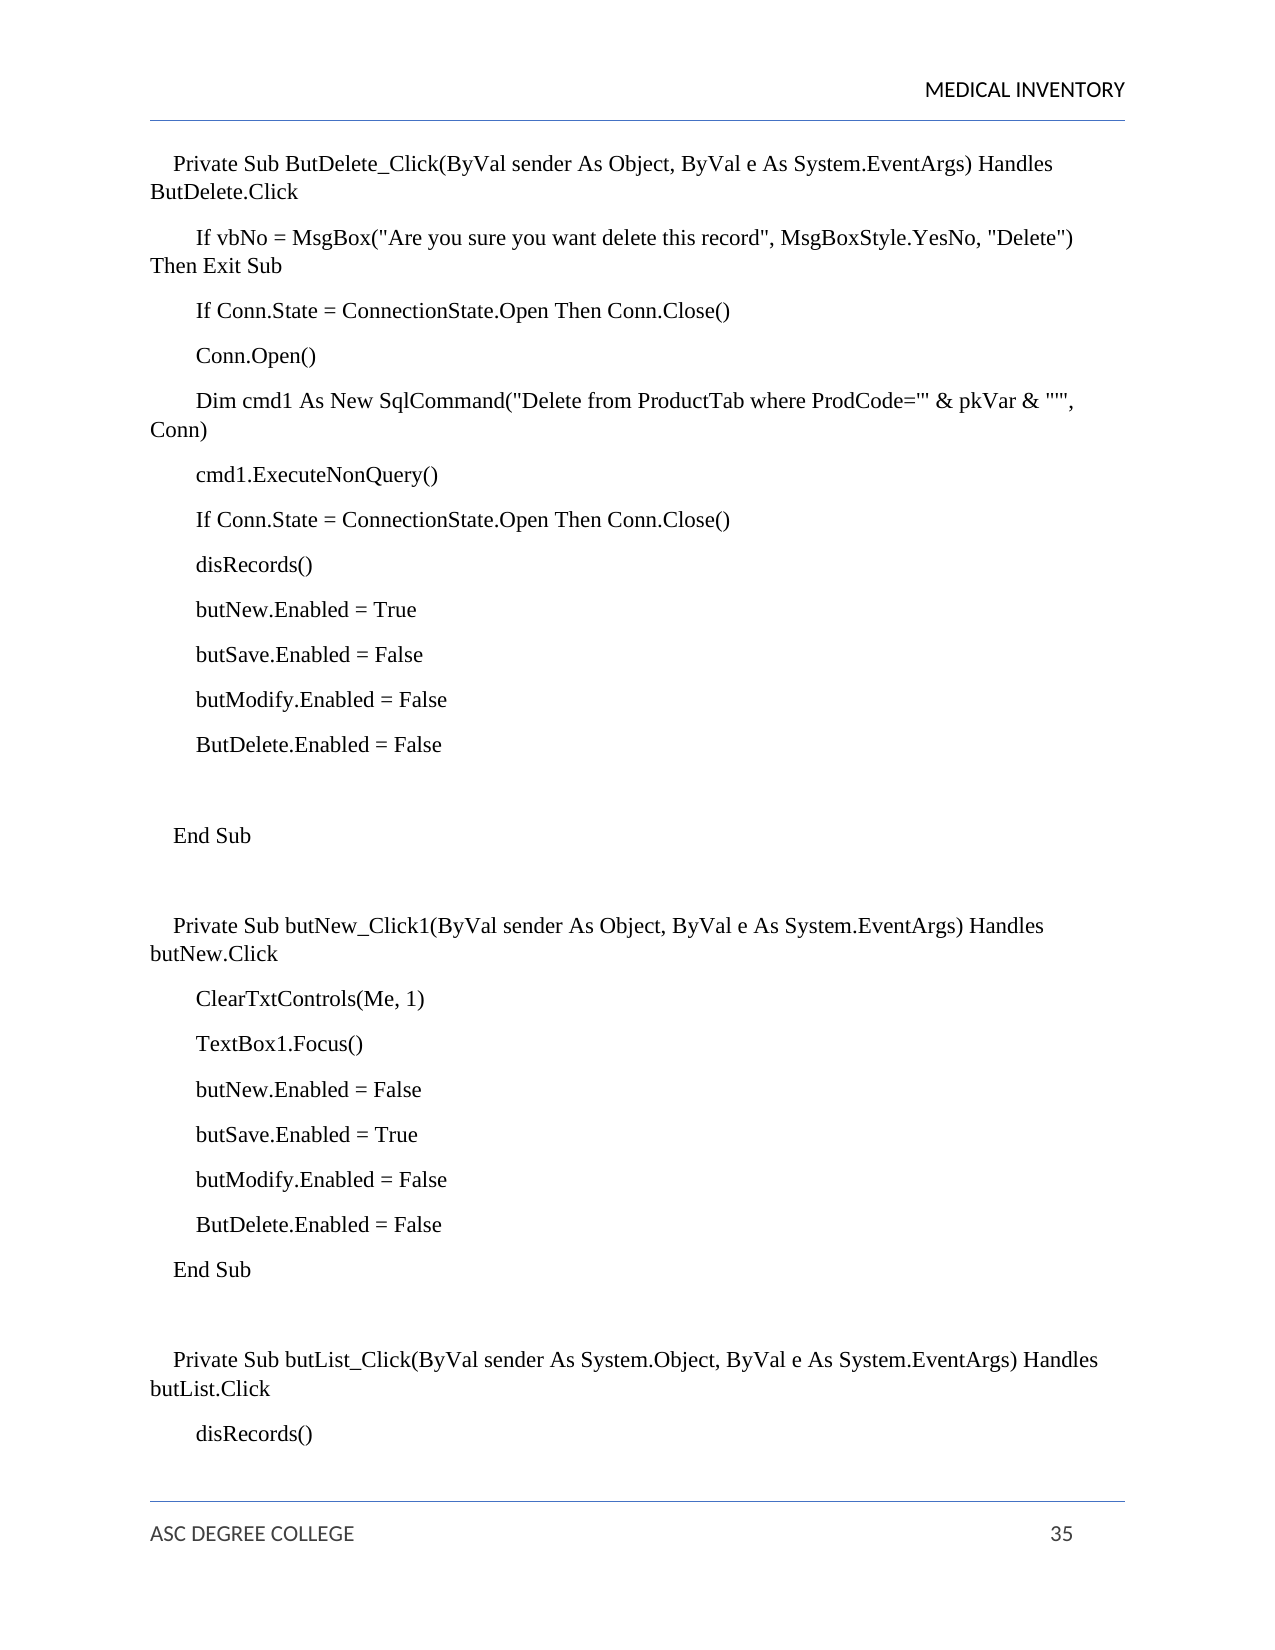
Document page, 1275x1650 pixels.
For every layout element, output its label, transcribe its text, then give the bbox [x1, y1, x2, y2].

text butModify.Enabled = False [150, 1166, 1125, 1192]
text butNew.Enabled = True [150, 596, 1125, 622]
text Private Sub ButDelete_Click(ByVal sender As Object, ByVal e As System.EventArgs) Handles ButDelete.Click [150, 150, 1125, 205]
text cmd1.ExecuteNonQuery() [150, 461, 1125, 487]
text If Conn.State = ConnectionState.Open Then Conn.Close() [150, 506, 1125, 532]
text Private Sub butList_Click(ByVal sender As System.Object, ByVal e As System.EventArgs) Handles butList.Click [150, 1346, 1125, 1401]
text Dim cmd1 As New SqlCommand("Delete from ProductTab where ProdCode='" & pkVar & "'", Conn) [150, 387, 1125, 442]
text End Sub [150, 1256, 1125, 1282]
text TextBox1.Focus() [150, 1031, 1125, 1057]
text butNew.Enabled = False [150, 1076, 1125, 1102]
text butModify.Enabled = False [150, 686, 1125, 713]
text Conn.Open() [150, 342, 1125, 368]
text ButDelete.Enabled = False [150, 1211, 1125, 1237]
text butSave.Enabled = False [150, 641, 1125, 668]
text If vbNo = MsgBox("Are you sure you want delete this record", MsgBoxStyle.YesNo, "Delete") Then Exit Sub [150, 223, 1125, 278]
text If Conn.State = ConnectionState.Open Then Conn.Close() [150, 297, 1125, 323]
text End Sub [150, 822, 1125, 848]
text butSave.Enabled = True [150, 1121, 1125, 1147]
text disRecords() [150, 1420, 1125, 1446]
text ClearTxtControls(Me, 1) [150, 985, 1125, 1012]
text Private Sub butNew_Click1(ByVal sender As Object, ByVal e As System.EventArgs) Handles butNew.Click [150, 912, 1125, 967]
text ButDelete.Enabled = False [150, 731, 1125, 758]
text disRecords() [150, 551, 1125, 577]
